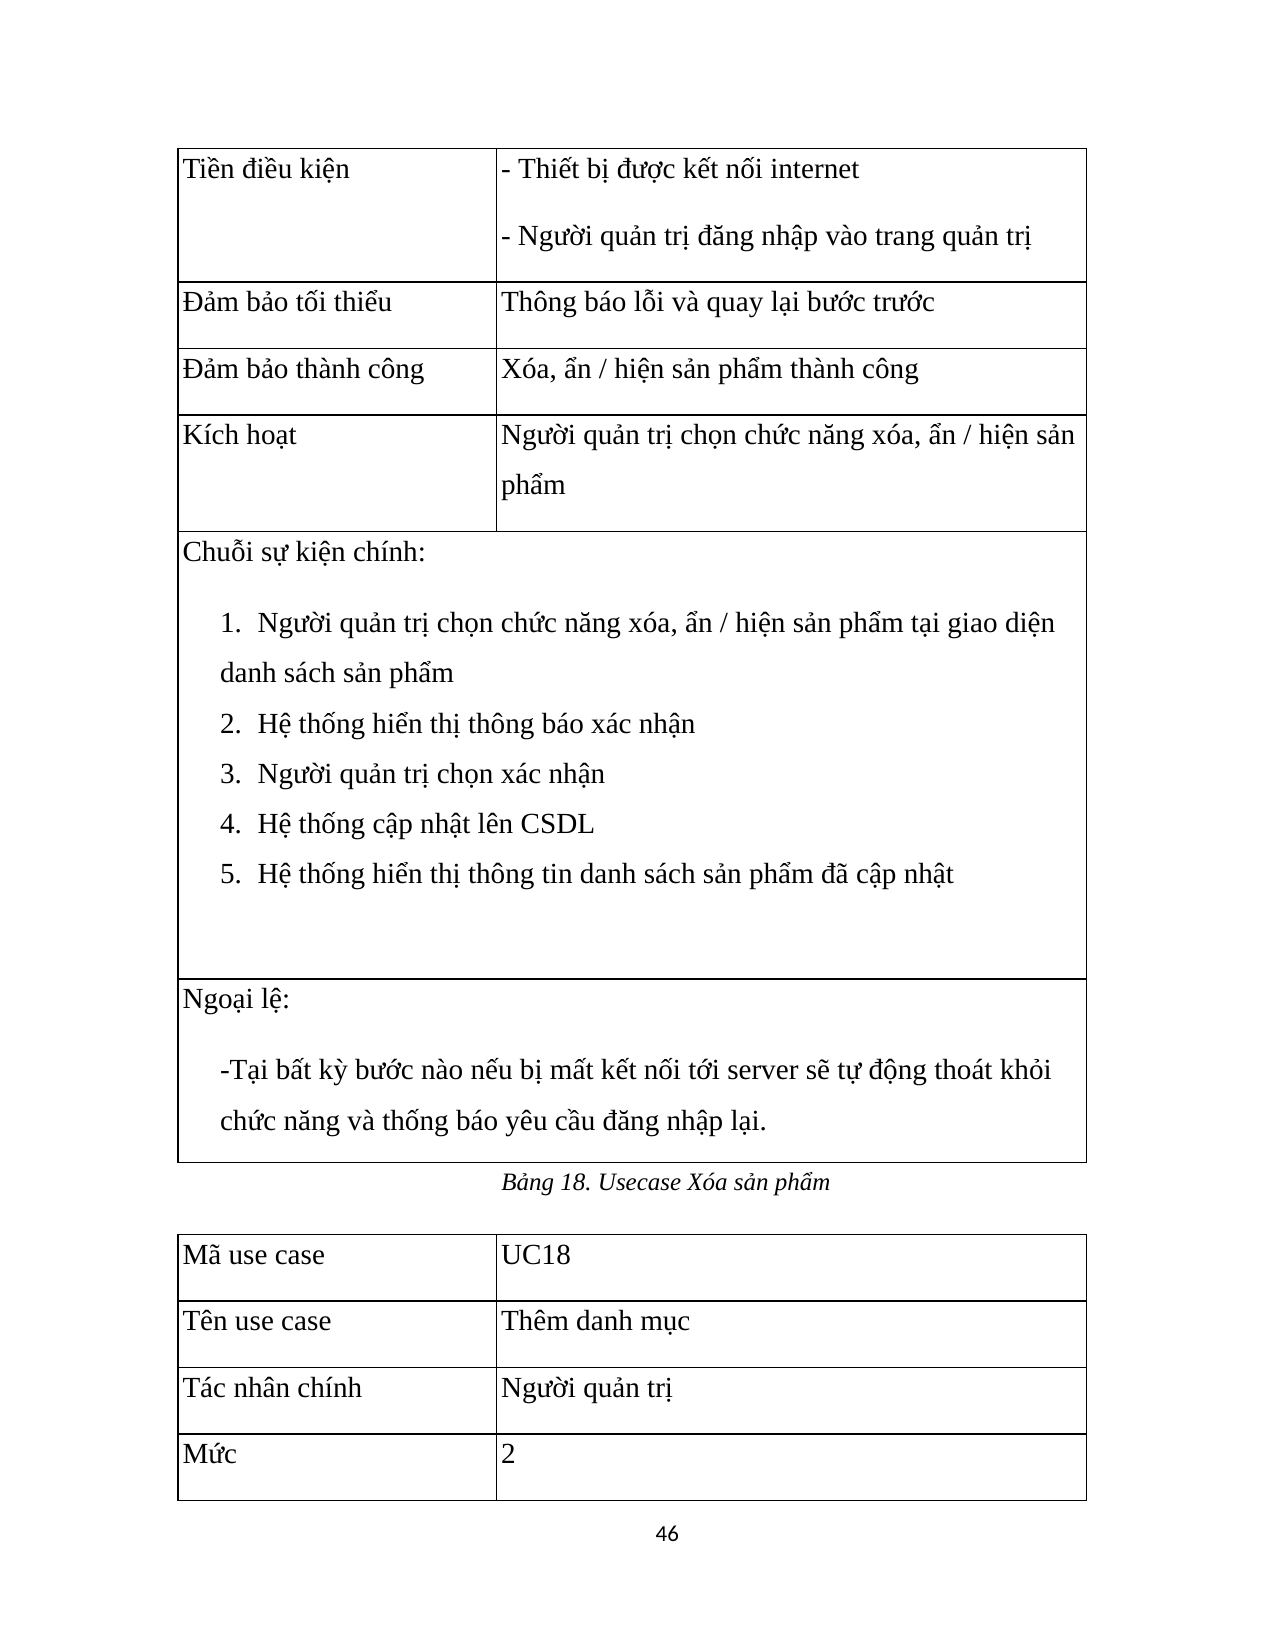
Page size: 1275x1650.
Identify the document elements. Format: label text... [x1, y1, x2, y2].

table_cell Xóa, ẩn / hiện sản phẩm thành công [497, 349, 1086, 414]
table_cell Người quản trị chọn chức năng xóa, ẩn / hiện sản phẩm [497, 416, 1086, 531]
table_cell Đảm bảo thành công [179, 349, 496, 414]
table_cell Ngoại lệ: -Tại bất kỳ bước nào nếu bị mất kết nối tới server sẽ tự động thoát khỏi chức năng và thống báo yêu cầu đăng nhập lại. [179, 980, 1086, 1162]
table_cell Thêm danh mục [497, 1302, 1086, 1367]
table_cell Tác nhân chính [179, 1368, 496, 1433]
table_cell 2 [497, 1435, 1086, 1499]
table_cell Chuỗi sự kiện chính: Người quản trị chọn chức năng xóa, ẩn / hiện sản phẩm tại giao diện danh sách sản phẩm Hệ thống hiển thị thông báo xác nhận Người quản trị chọn xác nhận Hệ thống cập nhật lên CSDL Hệ thống hiển thị thông tin danh sách sản phẩm đã cập nhật [179, 532, 1086, 978]
subtitle Bảng 18. Usecase Xóa sản phẩm [177, 1167, 1157, 1196]
table_cell Tên use case [179, 1302, 496, 1367]
table_cell Tiền điều kiện [179, 149, 496, 281]
table_cell Mức [179, 1435, 496, 1499]
table_cell Kích hoạt [179, 416, 496, 531]
table_cell Người quản trị [497, 1368, 1086, 1433]
table_cell - Thiết bị được kết nối internet - Người quản trị đăng nhập vào trang quản trị [497, 149, 1086, 281]
table_cell Đảm bảo tối thiểu [179, 283, 496, 348]
table_cell Thông báo lỗi và quay lại bước trước [497, 283, 1086, 348]
table_header Mã use case [179, 1235, 496, 1300]
table_header UC18 [497, 1235, 1086, 1300]
